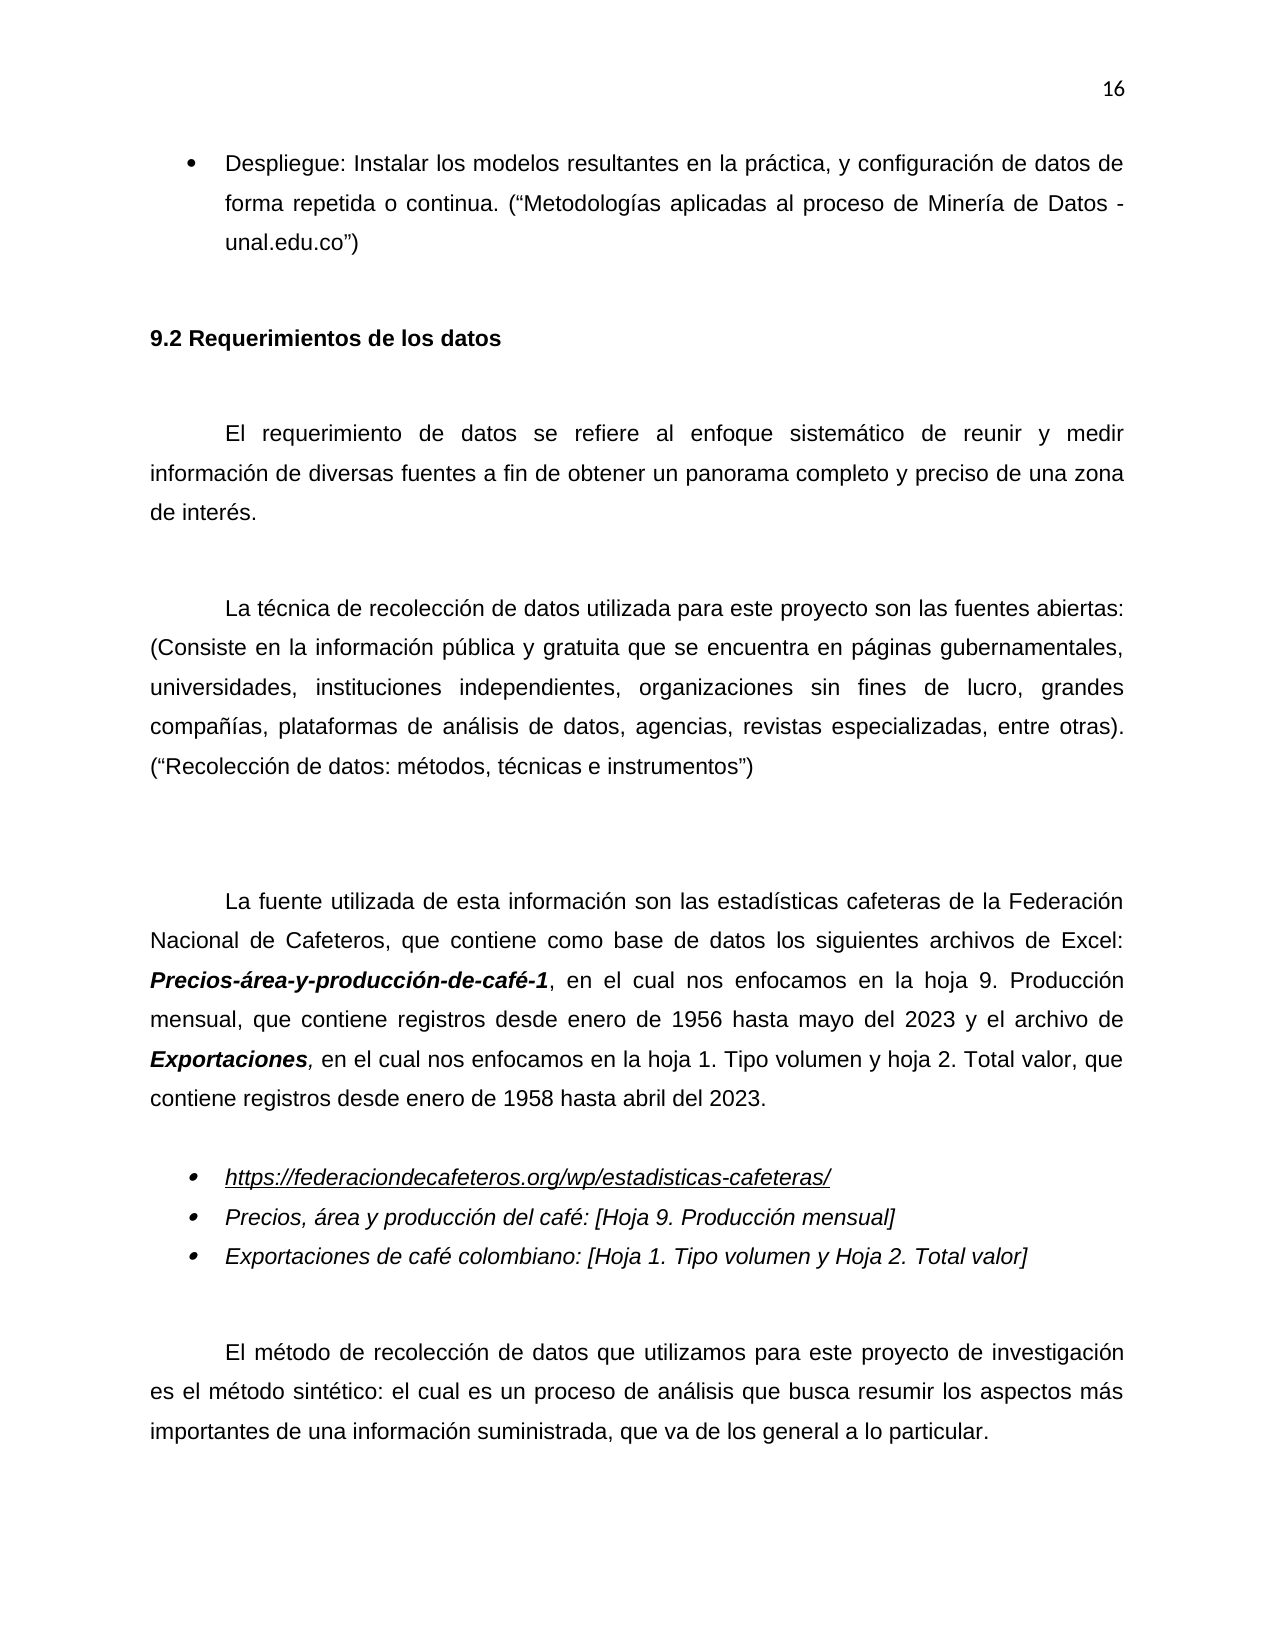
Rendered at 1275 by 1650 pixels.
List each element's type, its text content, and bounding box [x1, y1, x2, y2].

text La técnica de recolección de datos utilizada para este proyecto son las fuentes abiertas: (Consiste en la información pública y gratuita que se encuentra en páginas gubernamentales, universidades, instituciones independientes, organizaciones sin fines de lucro, grandes compañías, plataformas de análisis de datos, agencias, revistas especializadas, entre otras). (“Recolección de datos: métodos, técnicas e instrumentos”) [150, 595, 1125, 779]
list Despliegue: Instalar los modelos resultantes en la práctica, y configuración de datos de forma repetida o continua. (“Metodologías aplicadas al proceso de Minería de Datos - unal.edu.co”) [187, 150, 1125, 255]
subtitle 9.2 Requerimientos de los datos [150, 324, 1125, 351]
list Precios, área y producción del café: [Hoja 9. Producción mensual] [187, 1204, 1125, 1230]
text El requerimiento de datos se refiere al enfoque sistemático de reunir y medir información de diversas fuentes a fin de obtener un panorama completo y preciso de una zona de interés. [150, 420, 1125, 526]
list Exportaciones de café colombiano: [Hoja 1. Tipo volumen y Hoja 2. Total valor] [187, 1243, 1125, 1269]
text El método de recolección de datos que utilizamos para este proyecto de investigación es el método sintético: el cual es un proceso de análisis que busca resumir los aspectos más importantes de una información suministrada, que va de los general a lo particular. [150, 1339, 1125, 1444]
text La fuente utilizada de esta información son las estadísticas cafeteras de la Federación Nacional de Cafeteros, que contiene como base de datos los siguientes archivos de Excel: Precios-área-y-producción-de-café-1, en el cual nos enfocamos en la hoja 9. Producción mensual, que contiene registros desde enero de 1956 hasta mayo del 2023 y el archivo de Exportaciones, en el cual nos enfocamos en la hoja 1. Tipo volumen y hoja 2. Total valor, que contiene registros desde enero de 1958 hasta abril del 2023. [150, 888, 1125, 1112]
list https://federaciondecafeteros.org/wp/estadisticas-cafeteras/ [187, 1164, 1125, 1191]
